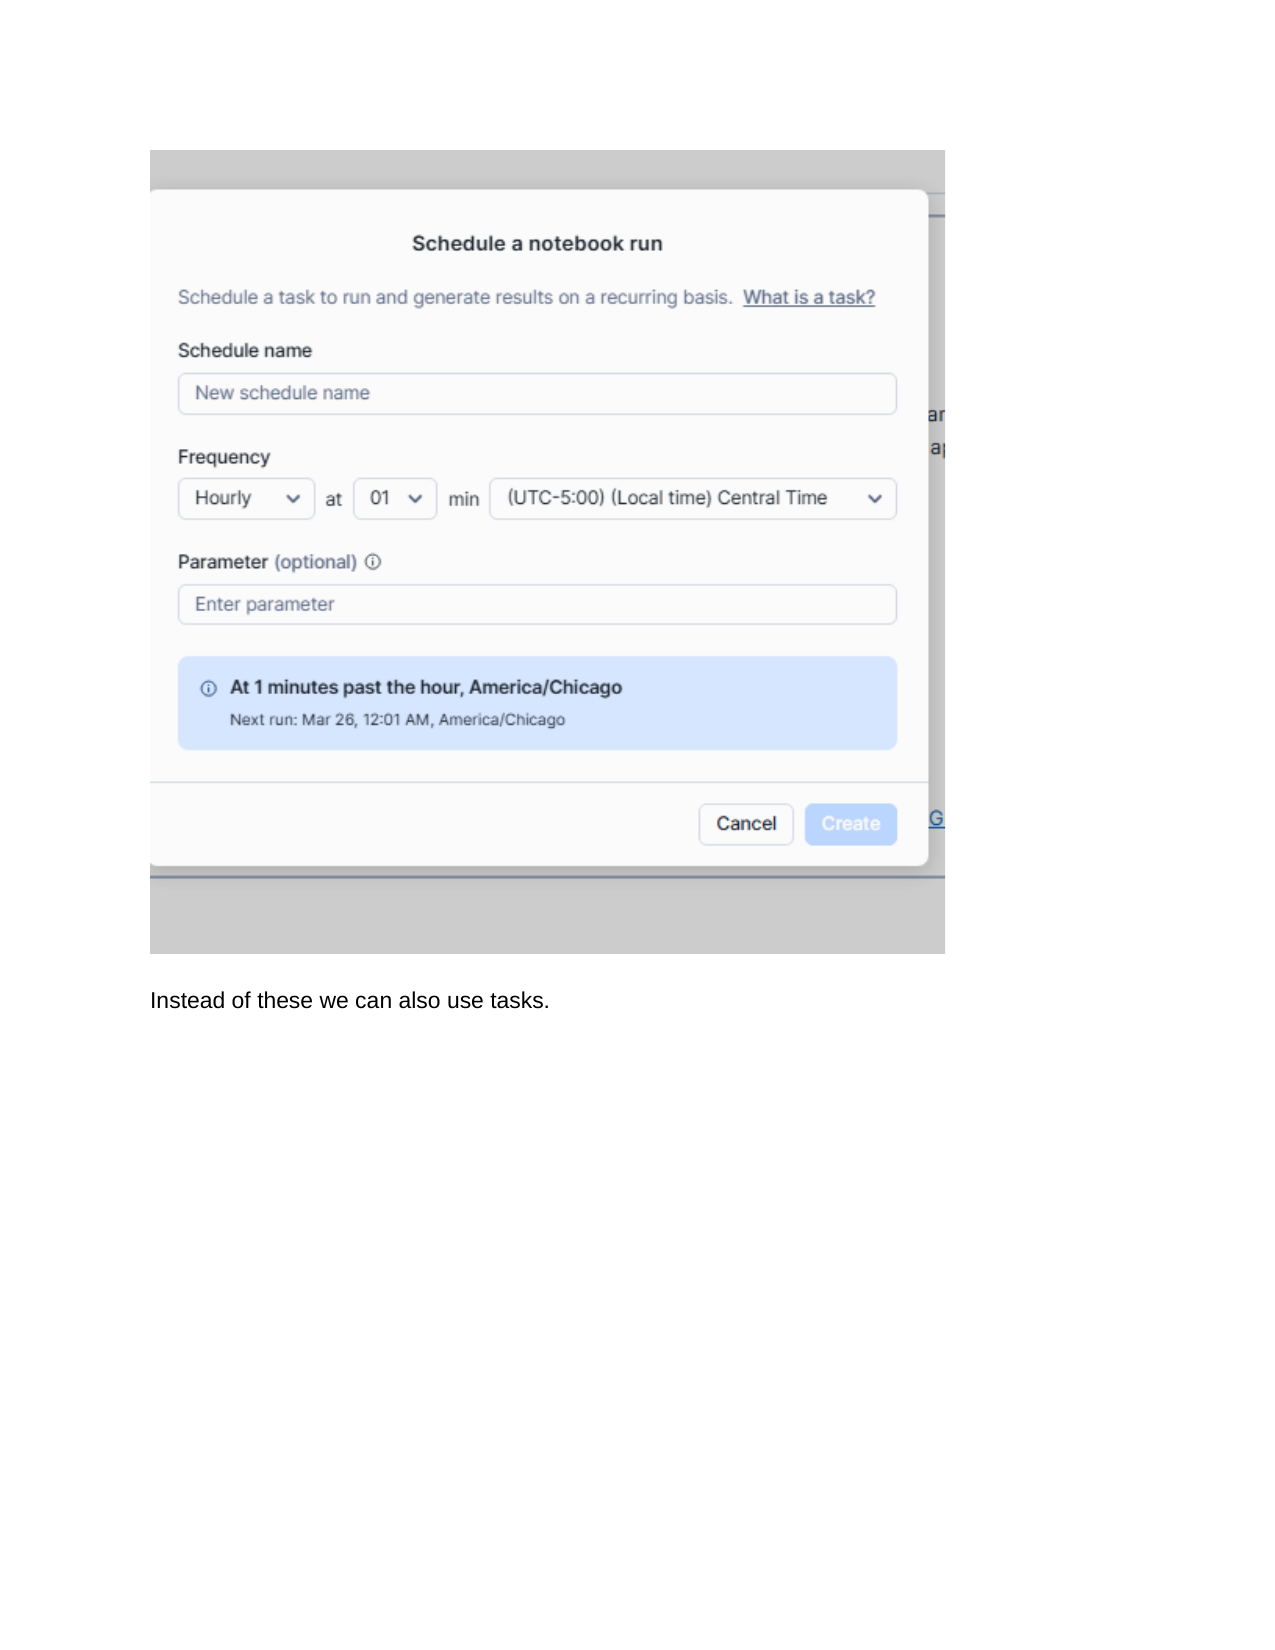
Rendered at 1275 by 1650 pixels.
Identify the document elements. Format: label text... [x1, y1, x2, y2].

text Instead of these we can also use tasks. [150, 987, 1125, 1013]
picture [150, 150, 946, 954]
